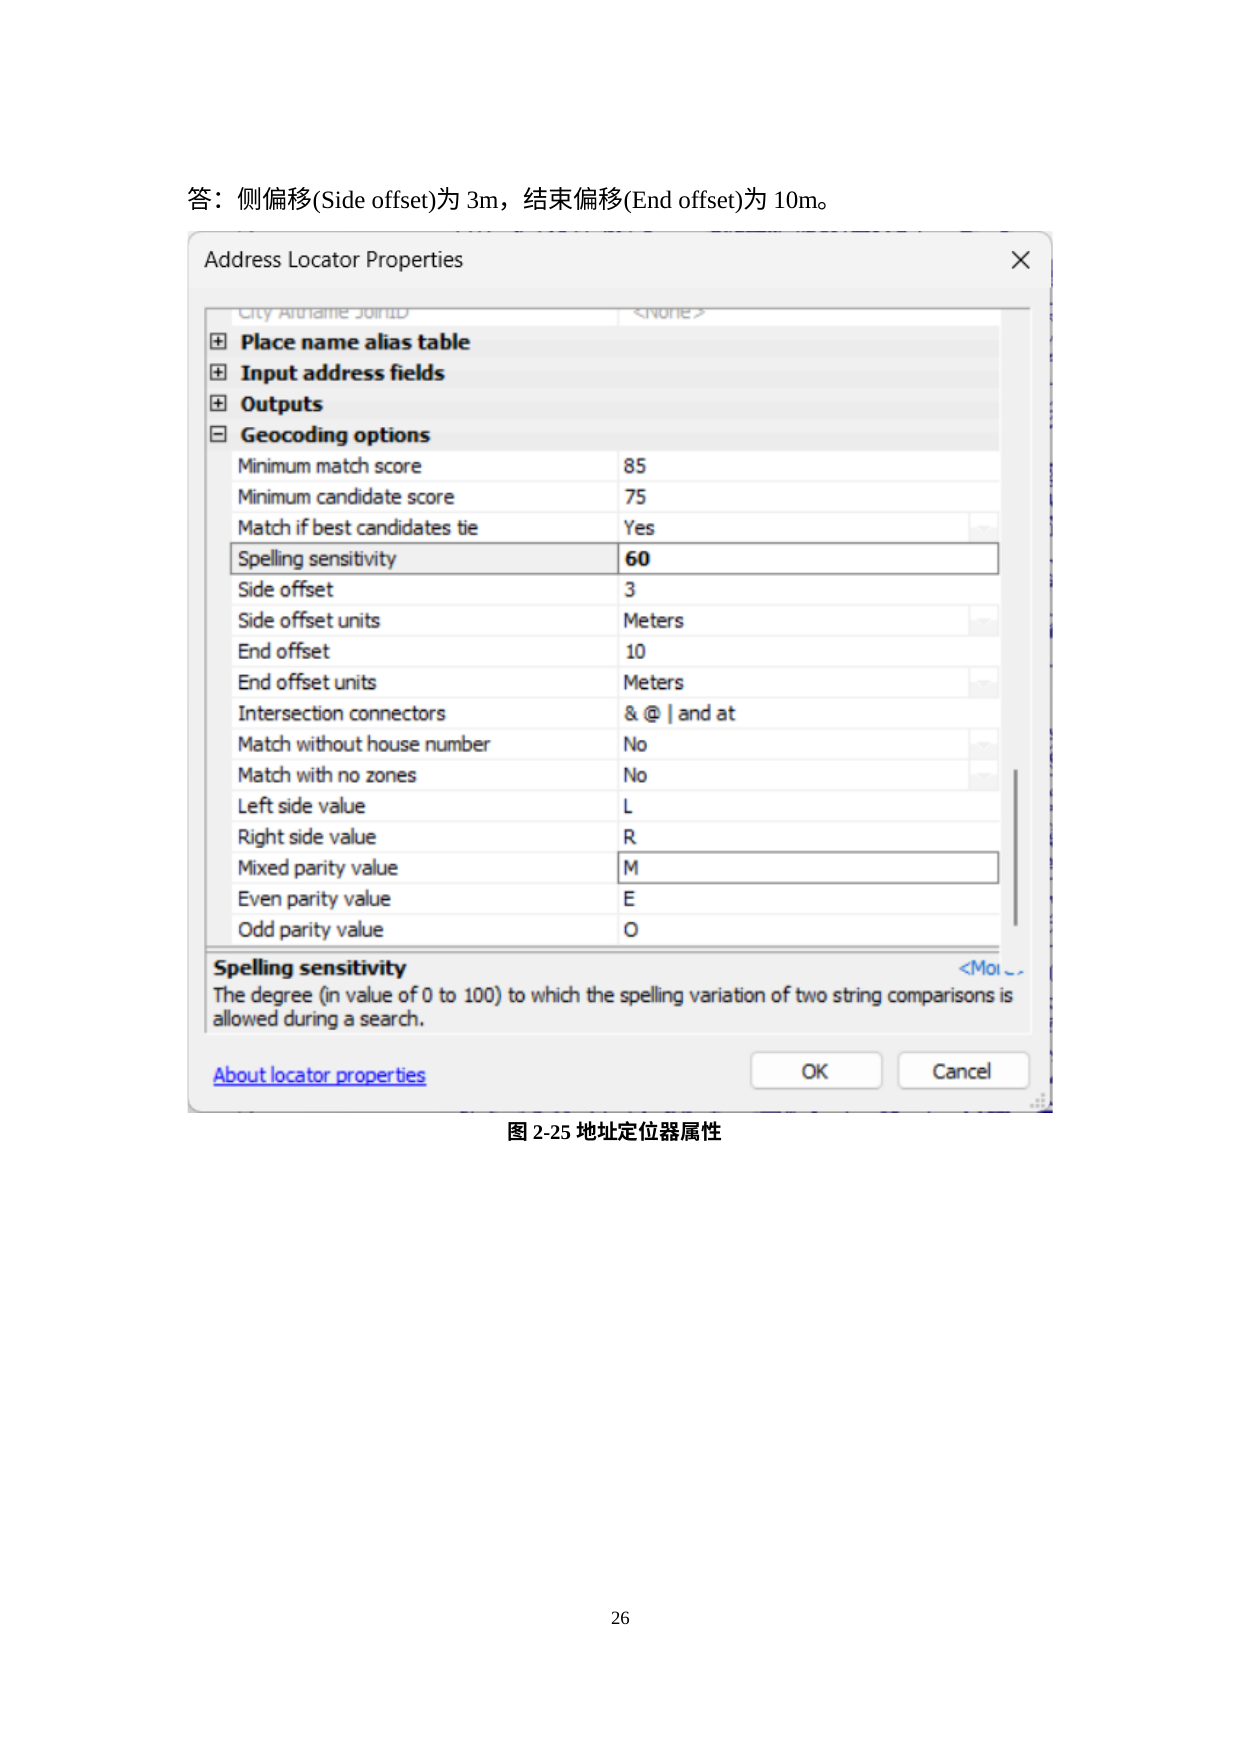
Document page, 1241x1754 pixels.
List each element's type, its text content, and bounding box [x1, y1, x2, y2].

picture [187, 231, 1053, 1113]
text 答：侧偏移(Side offset)为3m，结束偏移(End offset)为10m。 [187, 164, 1053, 231]
